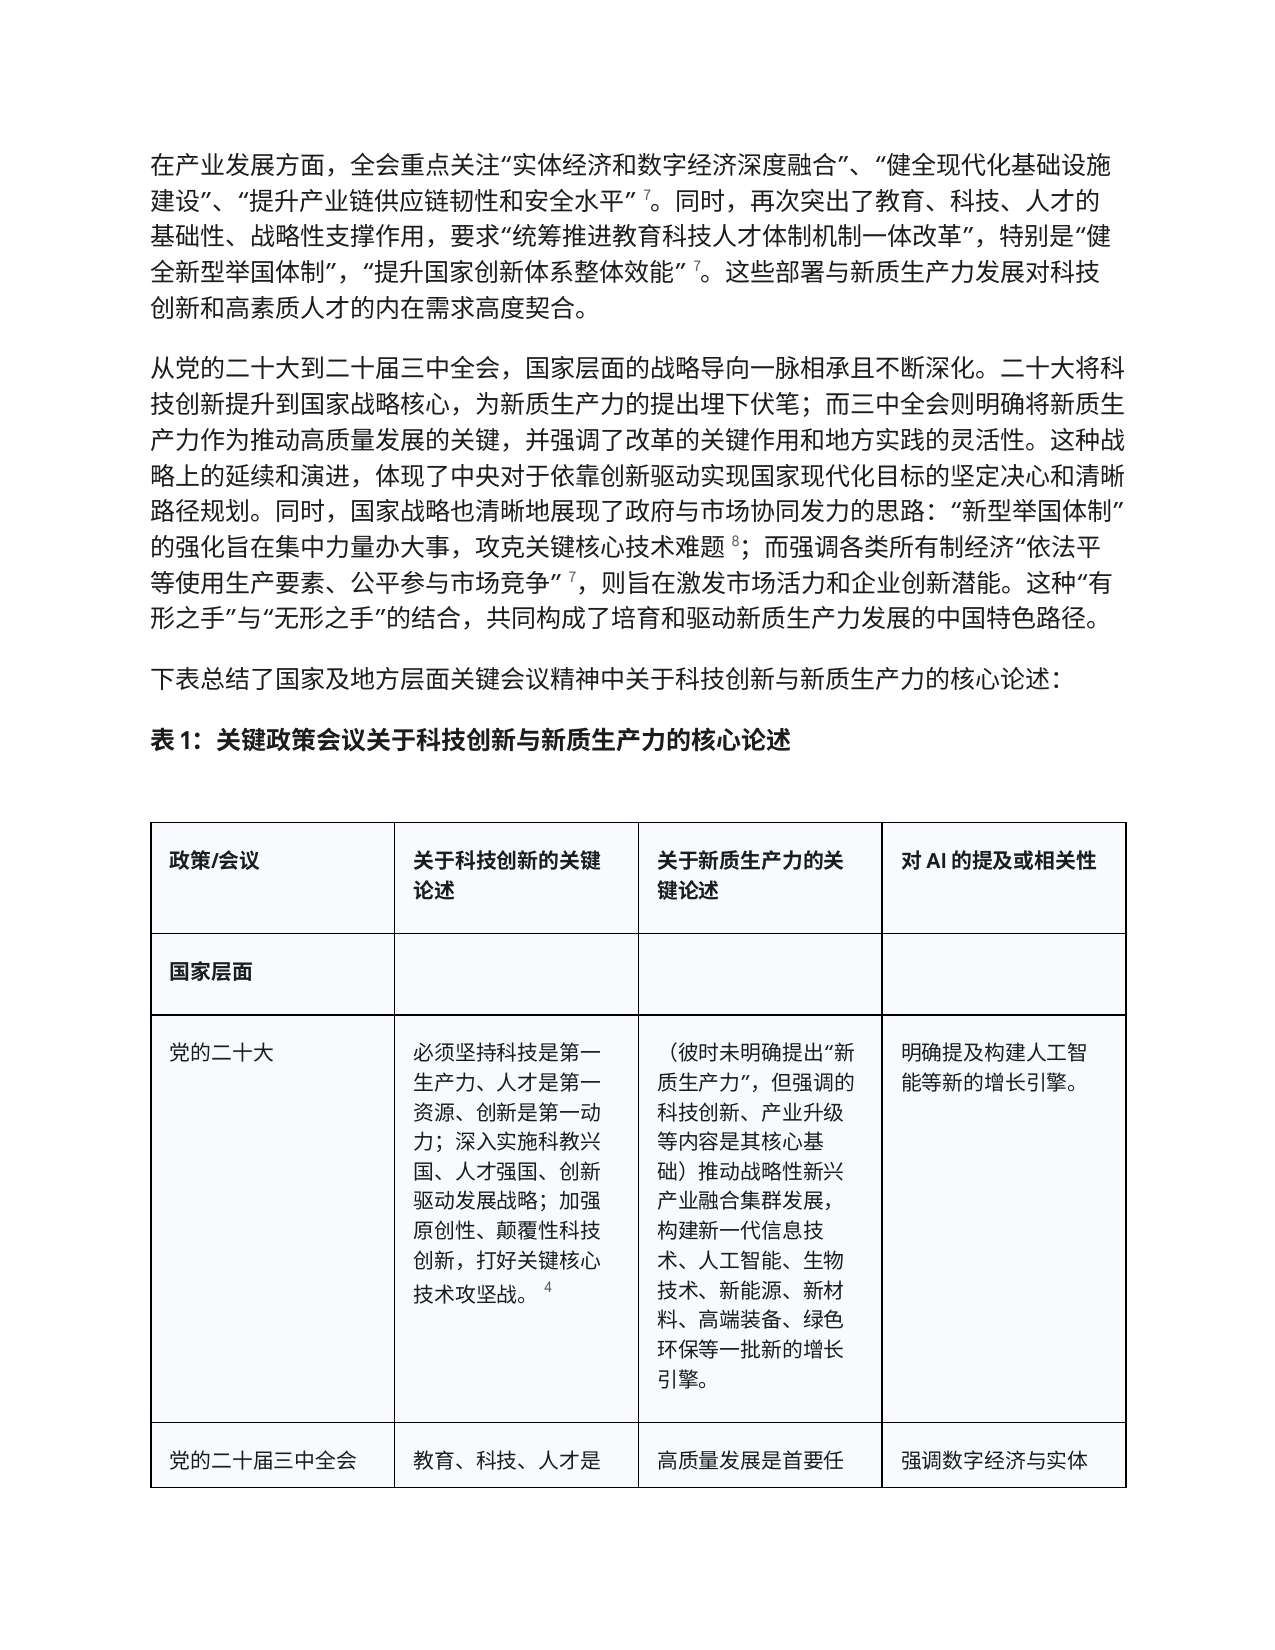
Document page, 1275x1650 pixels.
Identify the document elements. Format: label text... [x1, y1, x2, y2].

table_header 关于新质生产力的关键论述 [639, 823, 881, 933]
text 从党的二十大到二十届三中全会，国家层面的战略导向一脉相承且不断深化。二十大将科技创新提升到国家战略核心，为新质生产力的提出埋下伏笔；而三中全会则明确将新质生产力作为推动高质量发展的关键，并强调了改革的关键作用和地方实践的灵活性。这种战略上的延续和演进，体现了中央对于依靠创新驱动实现国家现代化目标的坚定决心和清晰路径规划。同时，国家战略也清晰地展现了政府与市场协同发力的思路：“新型举国体制”的强化旨在集中力量办大事，攻克关键核心技术难题 8；而强调各类所有制经济“依法平等使用生产要素、公平参与市场竞争” 7，则旨在激发市场活力和企业创新潜能。这种“有形之手”与“无形之手”的结合，共同构成了培育和驱动新质生产力发展的中国特色路径。 [150, 354, 1125, 635]
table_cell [883, 1423, 1125, 1487]
table_cell [395, 934, 638, 1014]
table_cell 党的二十届三中全会 [152, 1423, 394, 1487]
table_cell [395, 1423, 638, 1487]
table_header 对AI的提及或相关性 [883, 823, 1125, 933]
table_header 关于科技创新的关键论述 [395, 823, 638, 933]
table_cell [639, 1423, 881, 1487]
table_cell 国家层面 [152, 934, 394, 1014]
text 下表总结了国家及地方层面关键会议精神中关于科技创新与新质生产力的核心论述： [150, 664, 1125, 696]
table_cell 党的二十大 [152, 1016, 394, 1422]
table_cell （彼时未明确提出“新质生产力”，但强调的科技创新、产业升级等内容是其核心基础）推动战略性新兴产业融合集群发展，构建新一代信息技术、人工智能、生物技术、新能源、新材料、高端装备、绿色环保等一批新的增长引擎。 [639, 1016, 881, 1422]
table_cell 必须坚持科技是第一生产力、人才是第一资源、创新是第一动力；深入实施科教兴国、人才强国、创新驱动发展战略；加强原创性、颠覆性科技创新，打好关键核心技术攻坚战。 4 [395, 1016, 638, 1422]
table_cell [639, 934, 881, 1014]
table_header 政策/会议 [152, 823, 394, 933]
table_cell 明确提及构建人工智能等新的增长引擎。 [883, 1016, 1125, 1422]
table_cell [883, 934, 1125, 1014]
text 表1：关键政策会议关于科技创新与新质生产力的核心论述 [150, 725, 1125, 757]
text 在产业发展方面，全会重点关注“实体经济和数字经济深度融合”、“健全现代化基础设施建设”、“提升产业链供应链韧性和安全水平” 7。同时，再次突出了教育、科技、人才的基础性、战略性支撑作用，要求“统筹推进教育科技人才体制机制一体改革”，特别是“健全新型举国体制”，“提升国家创新体系整体效能” 7。这些部署与新质生产力发展对科技创新和高素质人才的内在需求高度契合。 [150, 150, 1125, 324]
